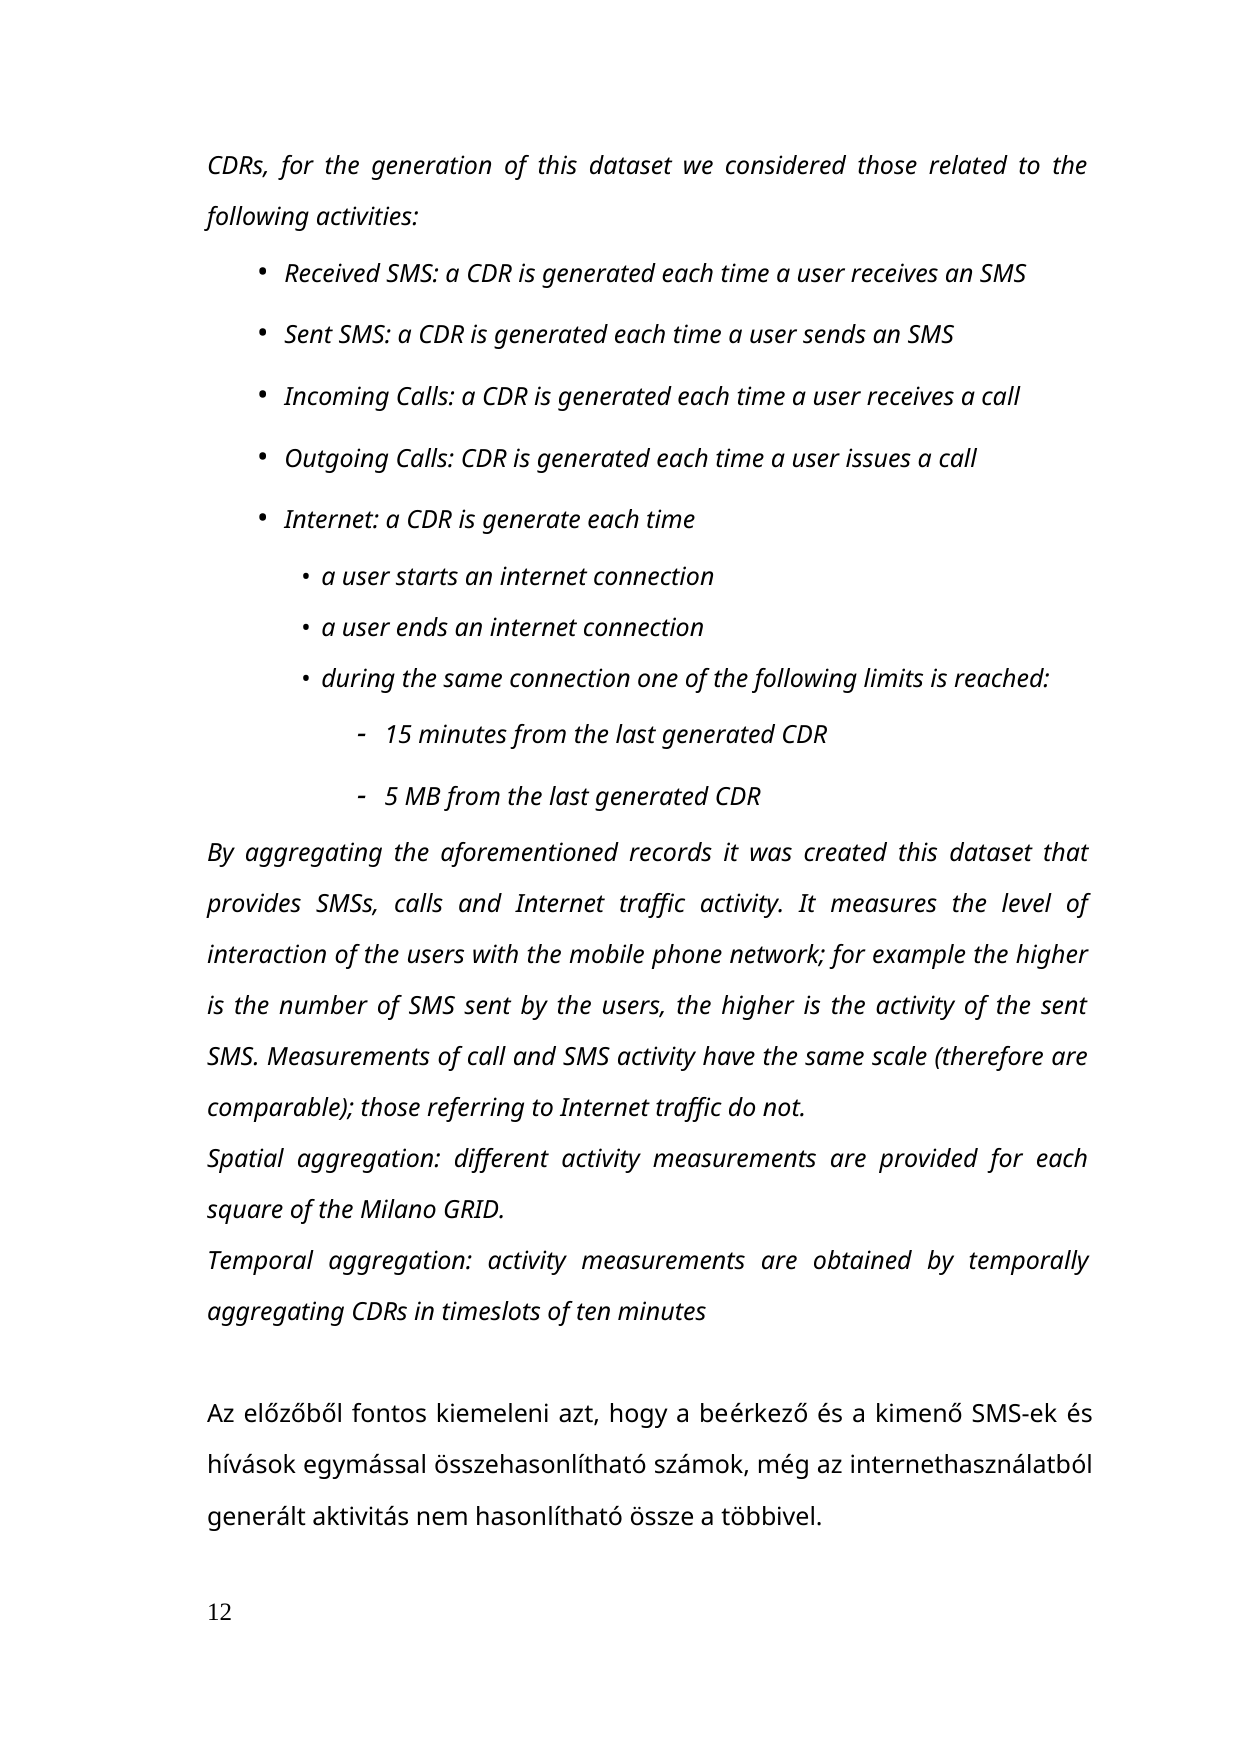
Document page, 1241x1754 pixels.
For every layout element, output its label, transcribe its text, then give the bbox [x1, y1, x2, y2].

text By aggregating the aforementioned records it was created this dataset that provides SMSs, calls and Internet traffic activity. It measures the level of interaction of the users with the mobile phone network; for example the higher is the number of SMS sent by the users, the higher is the activity of the sent SMS. Measurements of call and SMS activity have the same scale (therefore are comparable); those referring to Internet traffic do not. [207, 834, 1092, 1124]
list Outgoing Calls: CDR is generated each time a user issues a call [257, 435, 1092, 476]
list Received SMS: a CDR is generated each time a user receives an SMS [257, 250, 1092, 291]
list 15 minutes from the last generated CDR [357, 711, 1092, 752]
text Az előzőből fontos kiemeleni azt, hogy a beérkező és a kimenő SMS-ek és hívások egymással összehasonlítható számok, még az internethasználatból generált aktivitás nem hasonlítható össze a többivel. [207, 1396, 1092, 1532]
list Internet: a CDR is generate each time [257, 496, 1092, 538]
list a user starts an internet connection [301, 558, 1092, 592]
list Sent SMS: a CDR is generated each time a user sends an SMS [257, 311, 1092, 353]
list a user ends an internet connection [301, 609, 1092, 643]
text Spatial aggregation: different activity measurements are provided for each square of the Milano GRID. [207, 1141, 1092, 1226]
list during the same connection one of the following limits is reached:​ [301, 660, 1092, 694]
list Incoming Calls: a CDR is generated each time a user receives a call [257, 373, 1092, 414]
text Temporal aggregation: activity measurements are obtained by temporally aggregating CDRs in timeslots of ten minutes [207, 1243, 1092, 1328]
list 5 MB from the last generated CDR [357, 773, 1092, 814]
